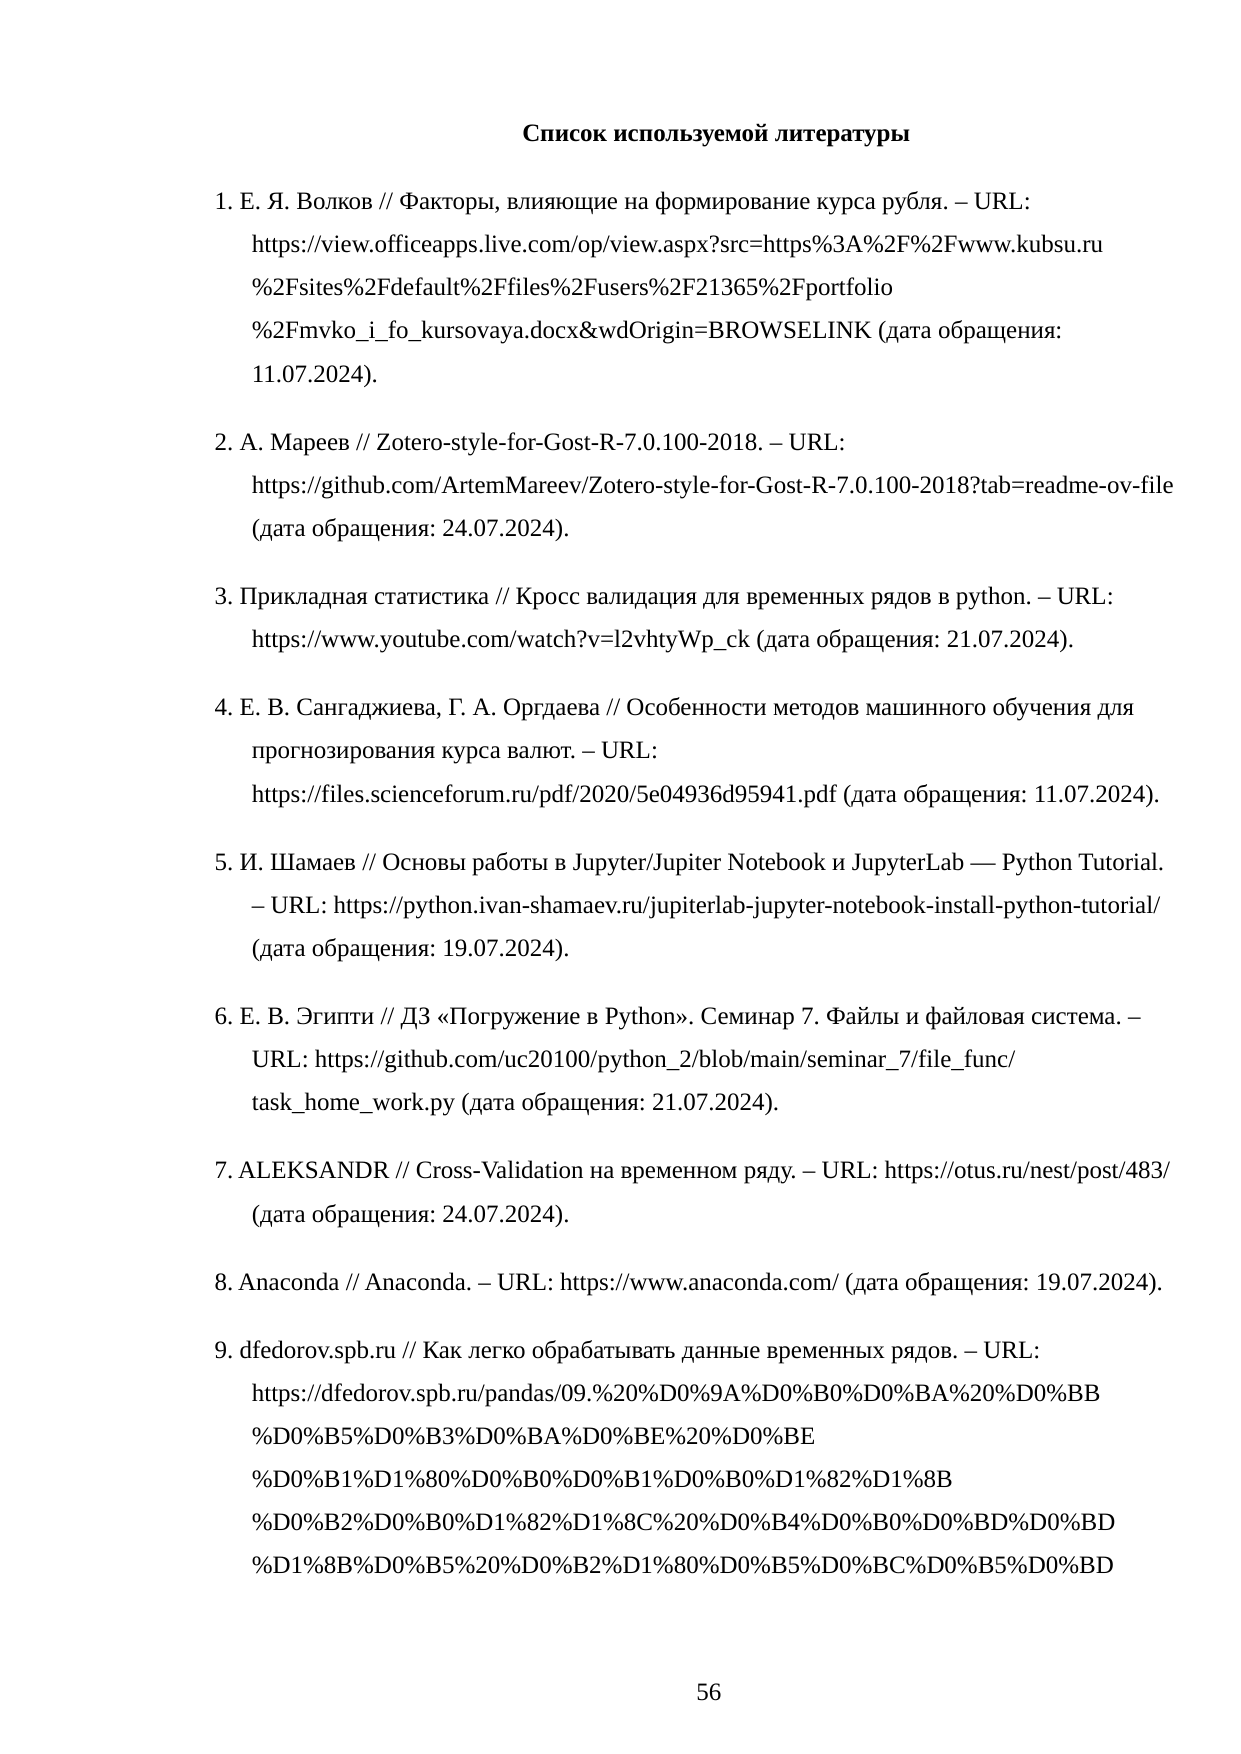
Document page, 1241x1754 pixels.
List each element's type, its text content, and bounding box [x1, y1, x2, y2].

text 7. ALEKSANDR // Cross-Validation на временном ряду. – URL: https://otus.ru/nest/post/483/ (дата обращения: 24.07.2024). [214, 1156, 1181, 1227]
text 4. Е. В. Сангаджиева, Г. А. Оргдаева // Особенности методов машинного обучения для прогнозирования курса валют. – URL: https://files.scienceforum.ru/pdf/2020/5e04936d95941.pdf (дата обращения: 11.07.2024). [214, 692, 1181, 807]
text 5. И. Шамаев // Основы работы в Jupyter/Jupiter Notebook и JupyterLab — Python Tutorial. – URL: https://python.ivan-shamaev.ru/jupiterlab-jupyter-notebook-install-python-tutorial/ (дата обращения: 19.07.2024). [214, 847, 1181, 962]
text 3. Прикладная статистика // Кросс валидация для временных рядов в python. – URL: https://www.youtube.com/watch?v=l2vhtyWp_ck (дата обращения: 21.07.2024). [214, 581, 1181, 653]
text 1. Е. Я. Волков // Факторы, влияющие на формирование курса рубля. – URL: https://view.officeapps.live.com/op/view.aspx?src=https%3A%2F%2Fwww.kubsu.ru%2Fsites%2Fdefault%2Ffiles%2Fusers%2F21365%2Fportfolio%2Fmvko_i_fo_kursovaya.docx&wdOrigin=BROWSELINK (дата обращения: 11.07.2024). [214, 186, 1181, 387]
text 2. А. Мареев // Zotero-style-for-Gost-R-7.0.100-2018. – URL: https://github.com/ArtemMareev/Zotero-style-for-Gost-R-7.0.100-2018?tab=readme-ov-file (дата обращения: 24.07.2024). [214, 427, 1181, 542]
text Список используемой литературы [236, 118, 1181, 147]
text 6. Е. В. Эгипти // ДЗ «Погружение в Python». Семинар 7. Файлы и файловая система. – URL: https://github.com/uc20100/python_2/blob/main/seminar_7/file_func/task_home_work.py (дата обращения: 21.07.2024). [214, 1001, 1181, 1116]
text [214, 1335, 1181, 1579]
text 8. Anaconda // Anaconda. – URL: https://www.anaconda.com/ (дата обращения: 19.07.2024). [214, 1267, 1181, 1296]
